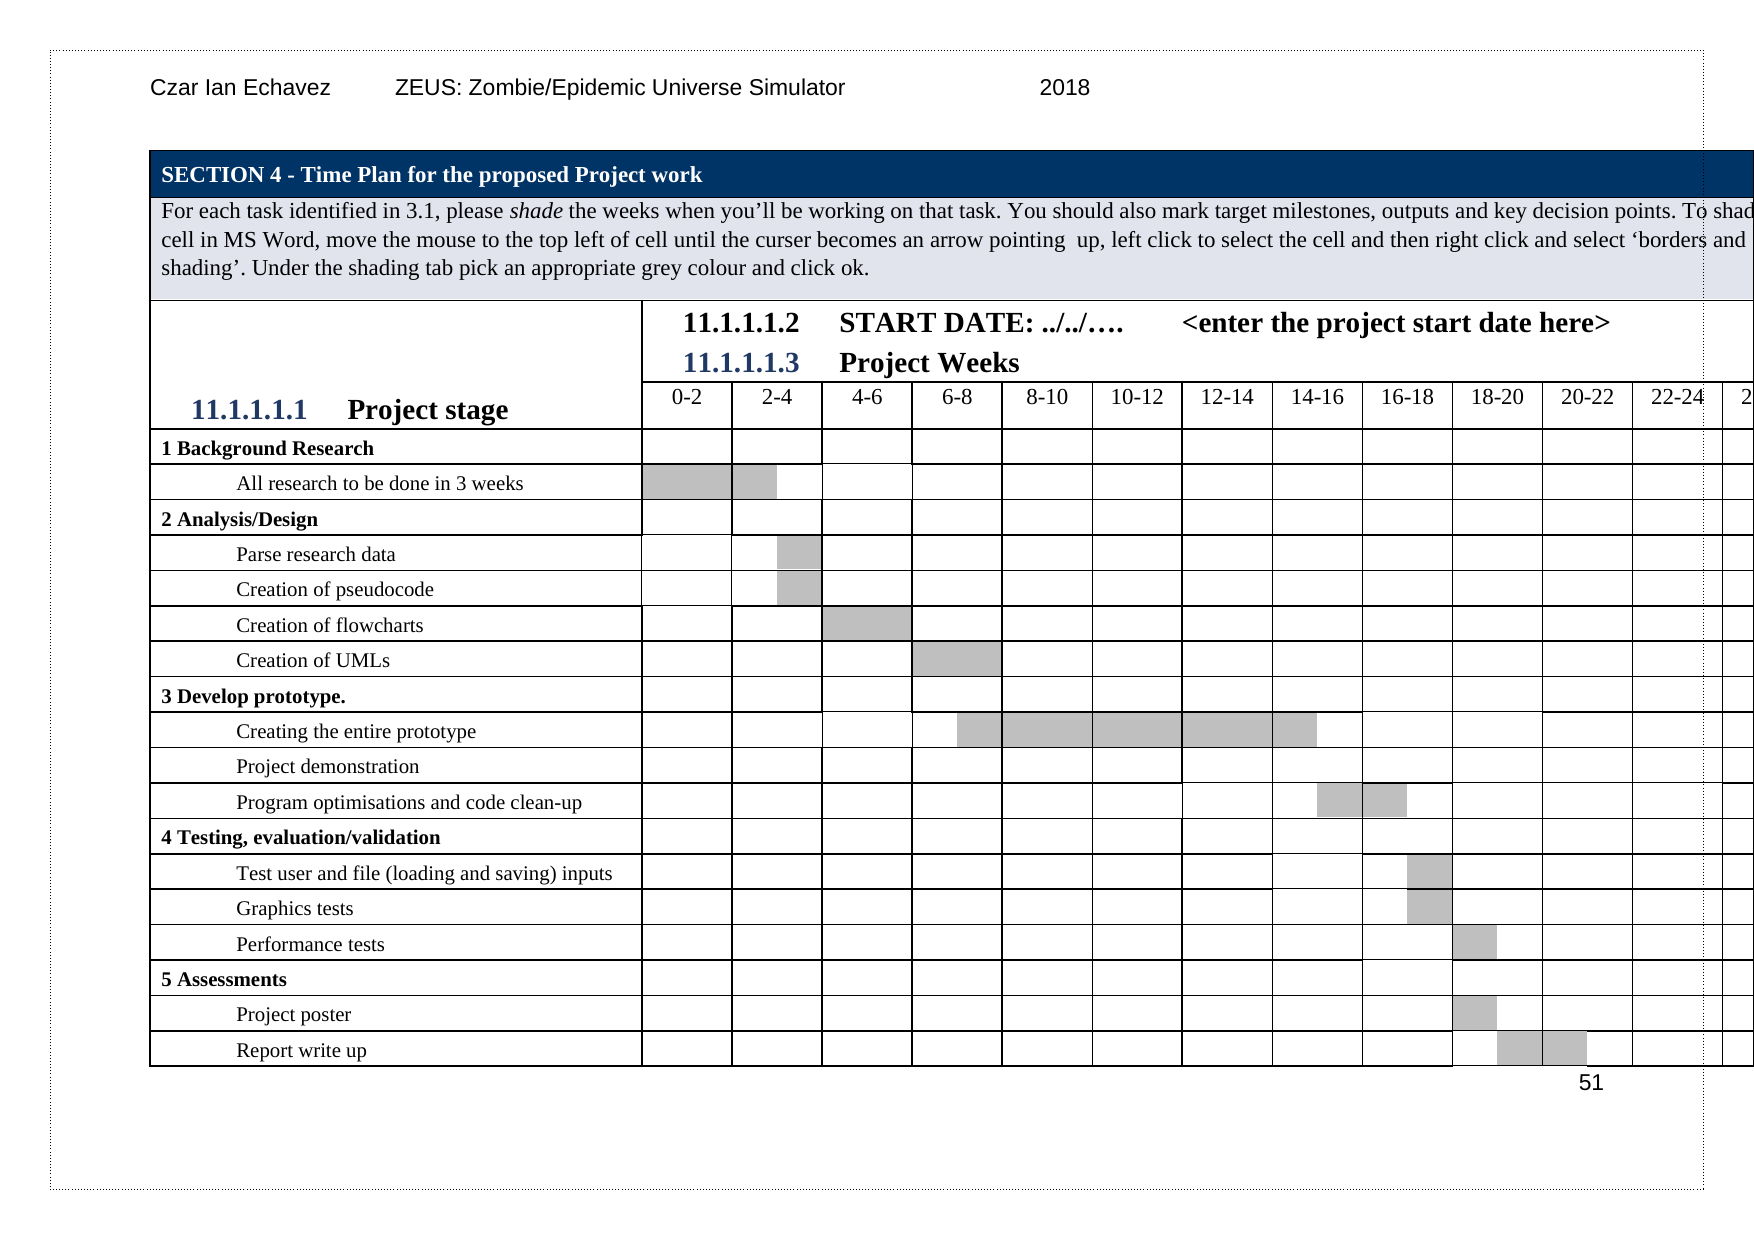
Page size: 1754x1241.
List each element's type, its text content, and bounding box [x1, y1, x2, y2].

table_cell [1633, 571, 1722, 605]
table_cell [1317, 783, 1362, 817]
table_cell [1543, 1031, 1587, 1065]
table_cell [1363, 536, 1452, 569]
table_cell 22-24 [1633, 383, 1722, 428]
table_cell [1497, 925, 1542, 959]
table_cell [1723, 925, 1753, 959]
table_cell [1543, 996, 1632, 1030]
table_cell [1453, 465, 1542, 499]
table_cell [1497, 1031, 1542, 1065]
table_cell Graphics tests [151, 890, 641, 924]
table_cell [1363, 889, 1407, 924]
table_cell [733, 713, 822, 747]
table_cell [1407, 855, 1452, 888]
table_cell [913, 996, 1001, 1030]
table_cell [1363, 500, 1452, 534]
table_cell [1003, 430, 1092, 463]
table_cell [1587, 1032, 1632, 1065]
table_cell [1543, 536, 1632, 569]
table_cell [1273, 430, 1362, 463]
table_cell [1183, 748, 1272, 782]
table_cell [1003, 465, 1092, 499]
table_cell [1633, 677, 1722, 711]
table_cell 1 Background Research [151, 430, 641, 463]
table_cell [823, 748, 911, 782]
table_cell [1453, 855, 1542, 888]
table_cell [1273, 819, 1362, 853]
table_cell [1093, 500, 1181, 534]
table_cell [1453, 748, 1542, 782]
table_cell [823, 784, 911, 817]
table_cell [1633, 465, 1722, 499]
table_cell [823, 961, 911, 994]
table_cell [1093, 430, 1181, 463]
table_cell Creation of flowcharts [151, 607, 641, 640]
table_cell [1363, 712, 1452, 747]
table_cell [823, 925, 911, 959]
table_cell [643, 642, 731, 676]
table_cell [1633, 1032, 1722, 1065]
table_cell [1183, 890, 1272, 924]
table_cell [913, 890, 1001, 924]
table_cell 2-4 [733, 383, 821, 428]
table_cell [823, 500, 911, 534]
table_cell [1453, 536, 1542, 569]
table_cell [1093, 642, 1181, 676]
table_cell [1003, 500, 1092, 534]
table_cell [1453, 996, 1497, 1030]
table_cell [913, 677, 1001, 711]
table_cell [1183, 642, 1272, 676]
table_cell [1273, 713, 1317, 747]
table_cell [733, 784, 821, 817]
table_cell [1543, 677, 1632, 711]
table_cell [1723, 465, 1753, 499]
table_cell [643, 819, 731, 853]
table_cell [733, 961, 821, 994]
table_cell [1273, 925, 1362, 959]
table_cell [1543, 465, 1632, 499]
table_cell [1093, 677, 1181, 711]
table_cell [1633, 500, 1722, 534]
table_cell [1543, 961, 1632, 994]
table_cell [1723, 1032, 1753, 1065]
table_cell [643, 925, 731, 959]
table_cell [1183, 430, 1272, 463]
table_cell [1363, 571, 1452, 605]
table_cell [1183, 536, 1272, 569]
table_cell [643, 961, 731, 994]
table_cell [1723, 784, 1753, 817]
table_cell Project poster [151, 996, 641, 1030]
table_cell 10-12 [1093, 383, 1181, 428]
table_cell [733, 819, 821, 853]
table_cell [1407, 784, 1452, 817]
table_cell [1183, 500, 1272, 534]
table_cell [1003, 784, 1092, 817]
table_cell [733, 500, 821, 534]
table_cell START DATE: ../../…. <enter the project start date here> Project Weeks [643, 301, 1753, 381]
table_cell [913, 748, 1001, 782]
table_cell [1273, 748, 1362, 782]
table_cell [733, 607, 821, 640]
table_cell [1003, 996, 1092, 1030]
table_cell [913, 784, 1001, 817]
table_cell [733, 430, 821, 463]
table_cell [1003, 925, 1092, 959]
table_cell [1093, 890, 1181, 924]
table_cell [1723, 536, 1753, 569]
table_cell 4-6 [823, 383, 911, 428]
table_cell [1633, 536, 1722, 569]
table_cell [1273, 500, 1362, 534]
table_cell [1633, 783, 1722, 817]
table_cell [913, 925, 1001, 959]
table_cell [643, 677, 731, 711]
table_cell [1273, 854, 1362, 888]
table_cell [733, 748, 821, 782]
table_cell [913, 855, 1001, 888]
table_cell [1183, 961, 1272, 994]
table_cell [1543, 855, 1632, 888]
table_cell [823, 996, 911, 1030]
table_cell [732, 536, 777, 569]
table_cell 20-22 [1543, 383, 1632, 428]
table_cell Performance tests [151, 925, 641, 959]
table_cell [1633, 890, 1722, 924]
table_cell [1633, 713, 1722, 747]
table_cell [733, 642, 821, 676]
table_cell [1183, 677, 1272, 711]
table_cell [1633, 961, 1722, 994]
table_cell Program optimisations and code clean-up [151, 784, 641, 817]
table_cell [1453, 1031, 1497, 1065]
table_cell [913, 819, 1001, 853]
table_cell [823, 1032, 911, 1065]
table_cell [1093, 961, 1181, 994]
table_cell [1093, 465, 1181, 499]
table_cell [1453, 607, 1542, 640]
table_cell [1543, 607, 1632, 640]
table_cell [1363, 430, 1452, 463]
table_cell [823, 890, 911, 924]
table_cell [1453, 571, 1542, 605]
table_cell [1407, 890, 1452, 924]
table_cell [642, 535, 731, 569]
table_cell [1273, 889, 1362, 924]
table_cell [1543, 713, 1632, 747]
table_cell [1183, 925, 1272, 959]
table_cell [1273, 783, 1317, 817]
table_cell [1093, 819, 1181, 853]
table_cell [913, 465, 1001, 499]
table_cell [1093, 784, 1182, 817]
table_cell [1003, 1032, 1092, 1065]
table_cell [823, 607, 911, 640]
table_cell [913, 536, 1001, 569]
table_cell [1543, 890, 1632, 924]
table_cell [1453, 712, 1542, 747]
table_cell [1363, 960, 1452, 994]
table_cell [1273, 465, 1362, 499]
table_cell [1273, 961, 1362, 994]
table_cell [1093, 713, 1181, 747]
table_cell [823, 819, 911, 853]
table_cell 2 Analysis/Design [151, 500, 641, 534]
table_cell [1003, 677, 1092, 711]
table_cell [1273, 996, 1362, 1030]
table_cell Creating the entire prototype [151, 713, 641, 747]
table_cell [1543, 748, 1632, 782]
table_cell [1273, 607, 1362, 640]
table_cell [1093, 536, 1181, 569]
table_cell [733, 925, 821, 959]
table_cell [823, 464, 912, 499]
table_cell [823, 677, 911, 711]
table_cell [1093, 571, 1181, 605]
table_cell [643, 430, 731, 463]
table_cell [733, 465, 777, 499]
table_cell [1633, 607, 1722, 640]
table_cell [823, 642, 911, 676]
table_cell [733, 996, 821, 1030]
table_cell [1003, 713, 1092, 747]
table_cell [1183, 571, 1272, 605]
table_cell [1723, 677, 1753, 711]
table_cell [1093, 1032, 1181, 1065]
table_cell [913, 1032, 1001, 1065]
table_cell [1633, 925, 1722, 959]
table_cell 4 Testing, evaluation/validation [151, 819, 641, 853]
table_cell Creation of UMLs [151, 642, 641, 676]
table_cell [1633, 642, 1722, 676]
table_cell For each task identified in 3.1, please shade the weeks when you’ll be working on that task. You should also mark target milestones, outputs and key decision points. To shade a cell in MS Word, move the mouse to the top left of cell until the curser becomes an arrow pointing up, left click to select the cell and then right click and select ‘borders and shading’. Under the shading tab pick an appropriate grey colour and click ok. [151, 198, 1753, 299]
table_cell [913, 713, 957, 747]
table_cell [823, 712, 912, 747]
table_cell [1453, 961, 1542, 994]
table_cell [1497, 996, 1542, 1030]
table_cell 24-26 [1723, 383, 1753, 428]
table_cell [1093, 607, 1181, 640]
table_cell [1633, 430, 1722, 463]
table_cell [777, 465, 822, 499]
table_cell [1093, 748, 1181, 782]
table_cell [1363, 607, 1452, 640]
table_cell [1363, 1032, 1452, 1065]
table_cell [913, 961, 1001, 994]
table_cell 14-16 [1273, 383, 1362, 428]
table_cell [1633, 855, 1722, 888]
table_header SECTION 4 - Time Plan for the proposed Project work [151, 151, 1753, 197]
table_cell [1363, 996, 1452, 1030]
table_cell [1363, 855, 1407, 888]
table_cell Report write up [151, 1032, 641, 1065]
table_cell [777, 536, 821, 569]
table_cell [913, 571, 1001, 605]
table_cell [1543, 925, 1632, 959]
table_cell [1273, 677, 1362, 711]
table_cell [1003, 536, 1092, 569]
table_cell [1273, 536, 1362, 569]
table_cell [1183, 607, 1272, 640]
table_cell [1723, 748, 1753, 782]
table_cell [1363, 925, 1452, 959]
table_cell 16-18 [1363, 383, 1452, 428]
table_cell Parse research data [151, 536, 641, 569]
table_cell [1003, 642, 1092, 676]
table_cell [1723, 607, 1753, 640]
table_cell [1723, 890, 1753, 924]
table_cell [823, 855, 911, 888]
table_cell [733, 1032, 821, 1065]
table_cell [1363, 748, 1452, 782]
table_cell [1003, 819, 1092, 853]
table_cell [1723, 996, 1753, 1030]
table_cell [1723, 819, 1753, 853]
table_cell [643, 996, 731, 1030]
table_cell [1183, 783, 1272, 817]
table_cell [1543, 500, 1632, 534]
table_cell [642, 571, 731, 605]
table_cell [1363, 677, 1452, 711]
table_cell [643, 606, 731, 640]
table_cell Project demonstration [151, 748, 641, 782]
table_cell [1723, 713, 1753, 747]
table_cell [1543, 430, 1632, 463]
table_cell [643, 890, 731, 924]
table_cell [1317, 713, 1362, 747]
table_cell [1453, 783, 1542, 817]
table_cell [913, 642, 1001, 676]
table_cell [913, 500, 1001, 534]
table_cell [1723, 855, 1753, 888]
table_cell [1183, 996, 1272, 1030]
table_cell [913, 607, 1001, 640]
table_cell 6-8 [913, 383, 1001, 428]
table_cell [1183, 465, 1272, 499]
table_cell [1633, 819, 1722, 853]
table_cell [1723, 961, 1753, 994]
table_cell [1363, 642, 1452, 676]
table_cell [1543, 783, 1632, 817]
table_cell [643, 713, 731, 747]
table_cell 12-14 [1183, 383, 1272, 428]
table_cell [1453, 819, 1542, 853]
table_cell [1543, 571, 1632, 605]
table_cell [1183, 819, 1272, 853]
table_cell 0-2 [643, 383, 731, 428]
table_cell [1273, 571, 1362, 605]
table_cell [913, 430, 1001, 463]
table_cell [1453, 925, 1497, 959]
table_cell [732, 571, 777, 605]
table_cell [823, 536, 911, 569]
table_cell [1003, 607, 1092, 640]
table_cell Creation of pseudocode [151, 571, 641, 605]
table_cell [1363, 819, 1452, 853]
table_cell [1453, 430, 1542, 463]
table_cell [733, 890, 821, 924]
table_cell [823, 430, 911, 463]
table_cell [733, 855, 821, 888]
table_cell 5 Assessments [151, 961, 641, 994]
table_cell [1183, 1032, 1272, 1065]
table_cell [1543, 819, 1632, 853]
table_cell 18-20 [1453, 383, 1542, 428]
table_cell 8-10 [1003, 383, 1092, 428]
table_cell [957, 713, 1001, 747]
table_cell [1093, 855, 1181, 888]
table_cell [1453, 500, 1542, 534]
table_cell [643, 748, 731, 782]
table_cell [1633, 996, 1722, 1030]
table_cell [823, 571, 911, 605]
table_cell [777, 571, 821, 605]
table_cell [1363, 784, 1407, 817]
table_cell [1723, 500, 1753, 534]
table_cell [1273, 1032, 1362, 1065]
table_cell [643, 500, 731, 534]
table_cell Project stage [151, 301, 641, 428]
table_cell [1273, 642, 1362, 676]
table_cell [643, 784, 731, 817]
table_cell [1003, 961, 1092, 994]
table_cell [1723, 571, 1753, 605]
table_cell [1363, 465, 1452, 499]
table_cell [733, 677, 821, 711]
table_cell [1723, 642, 1753, 676]
table_cell [643, 1032, 731, 1065]
table_cell [1093, 925, 1181, 959]
table_cell [1453, 677, 1542, 711]
table_cell [1543, 642, 1632, 676]
table_cell [643, 855, 731, 888]
table_cell [1003, 890, 1092, 924]
table_cell [1003, 571, 1092, 605]
table_cell [1723, 430, 1753, 463]
table_cell All research to be done in 3 weeks [151, 465, 641, 499]
table_cell [1093, 996, 1181, 1030]
table_cell [1183, 713, 1272, 747]
table_cell [1453, 890, 1542, 924]
table_cell [1633, 748, 1722, 782]
table_cell [1453, 642, 1542, 676]
table_cell [643, 465, 731, 499]
table_cell Test user and file (loading and saving) inputs [151, 855, 641, 888]
table_cell [1183, 855, 1272, 888]
table_cell [1003, 855, 1092, 888]
table_cell [1003, 748, 1092, 782]
table_cell 3 Develop prototype. [151, 677, 641, 711]
